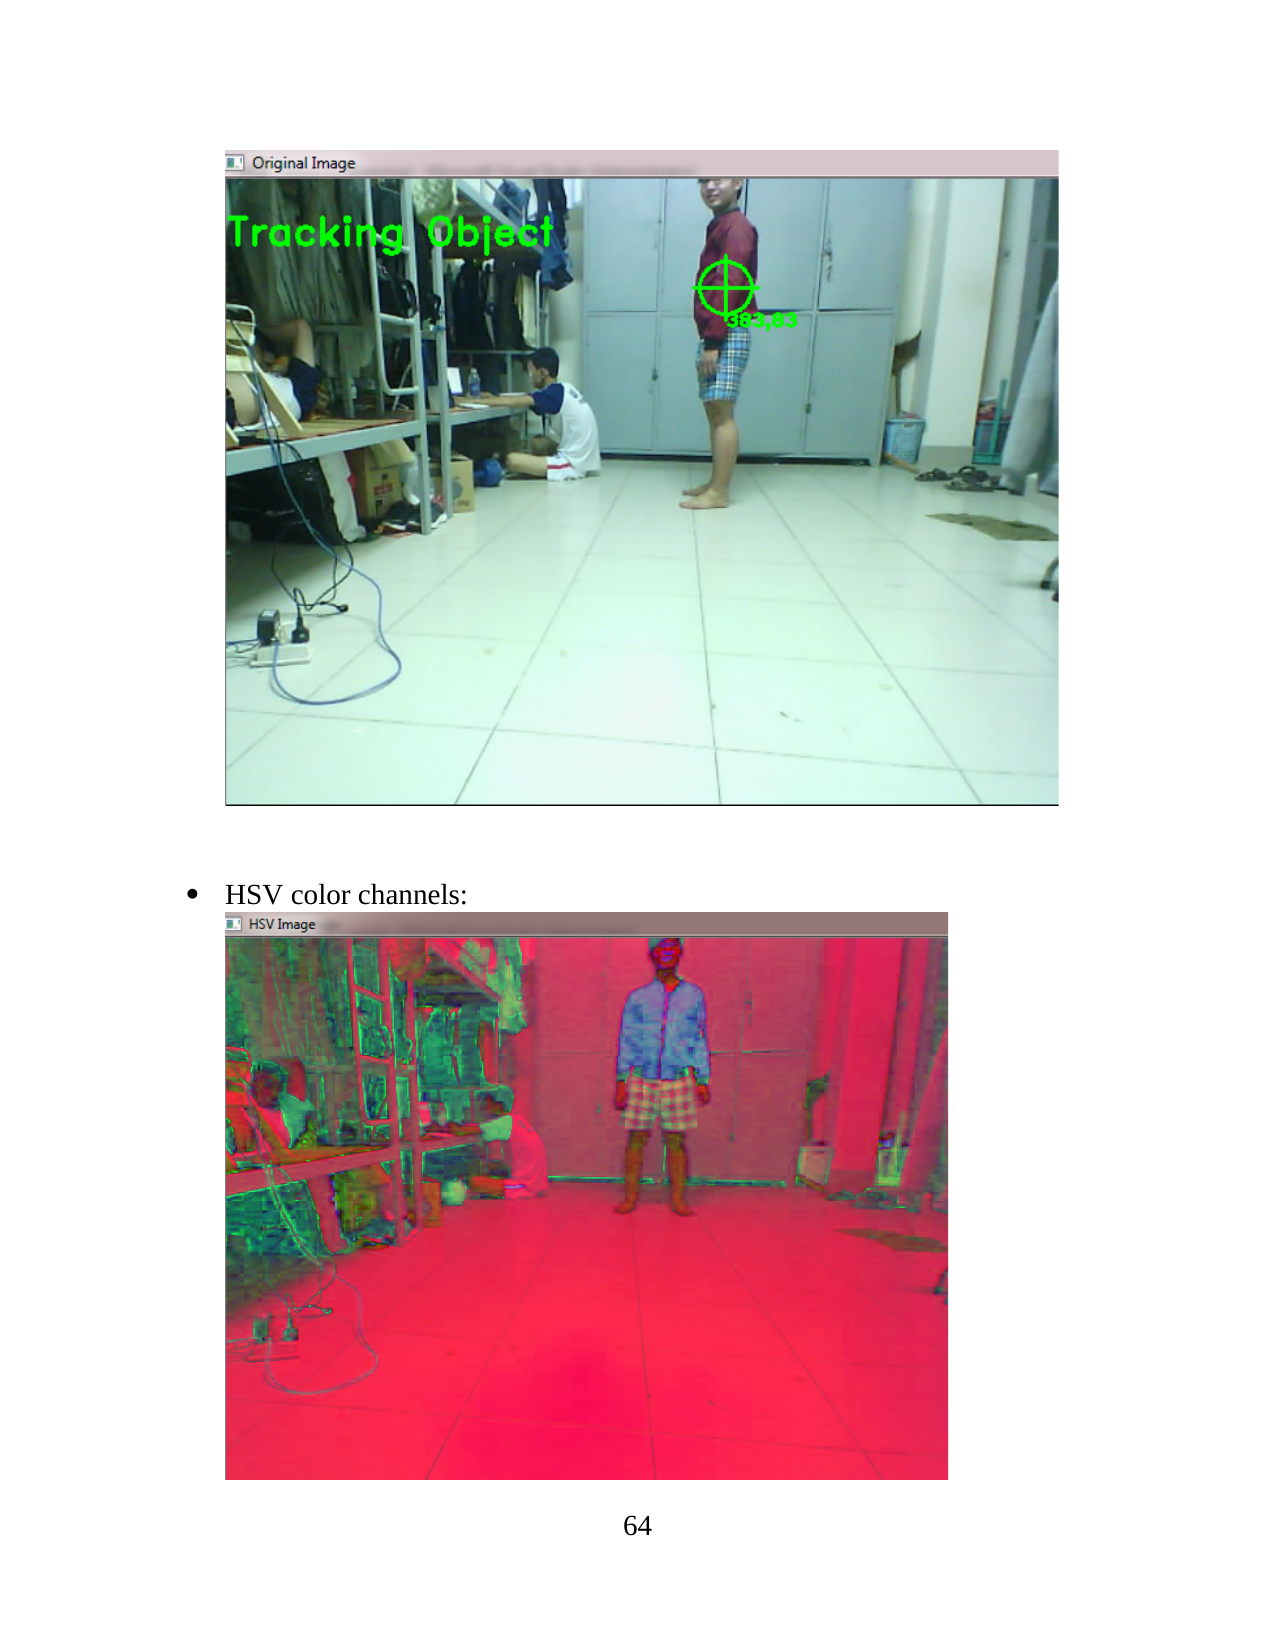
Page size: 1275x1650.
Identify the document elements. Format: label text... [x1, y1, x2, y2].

list HSV color channels: [187, 877, 1125, 911]
picture [225, 912, 949, 1480]
picture [225, 150, 1059, 806]
